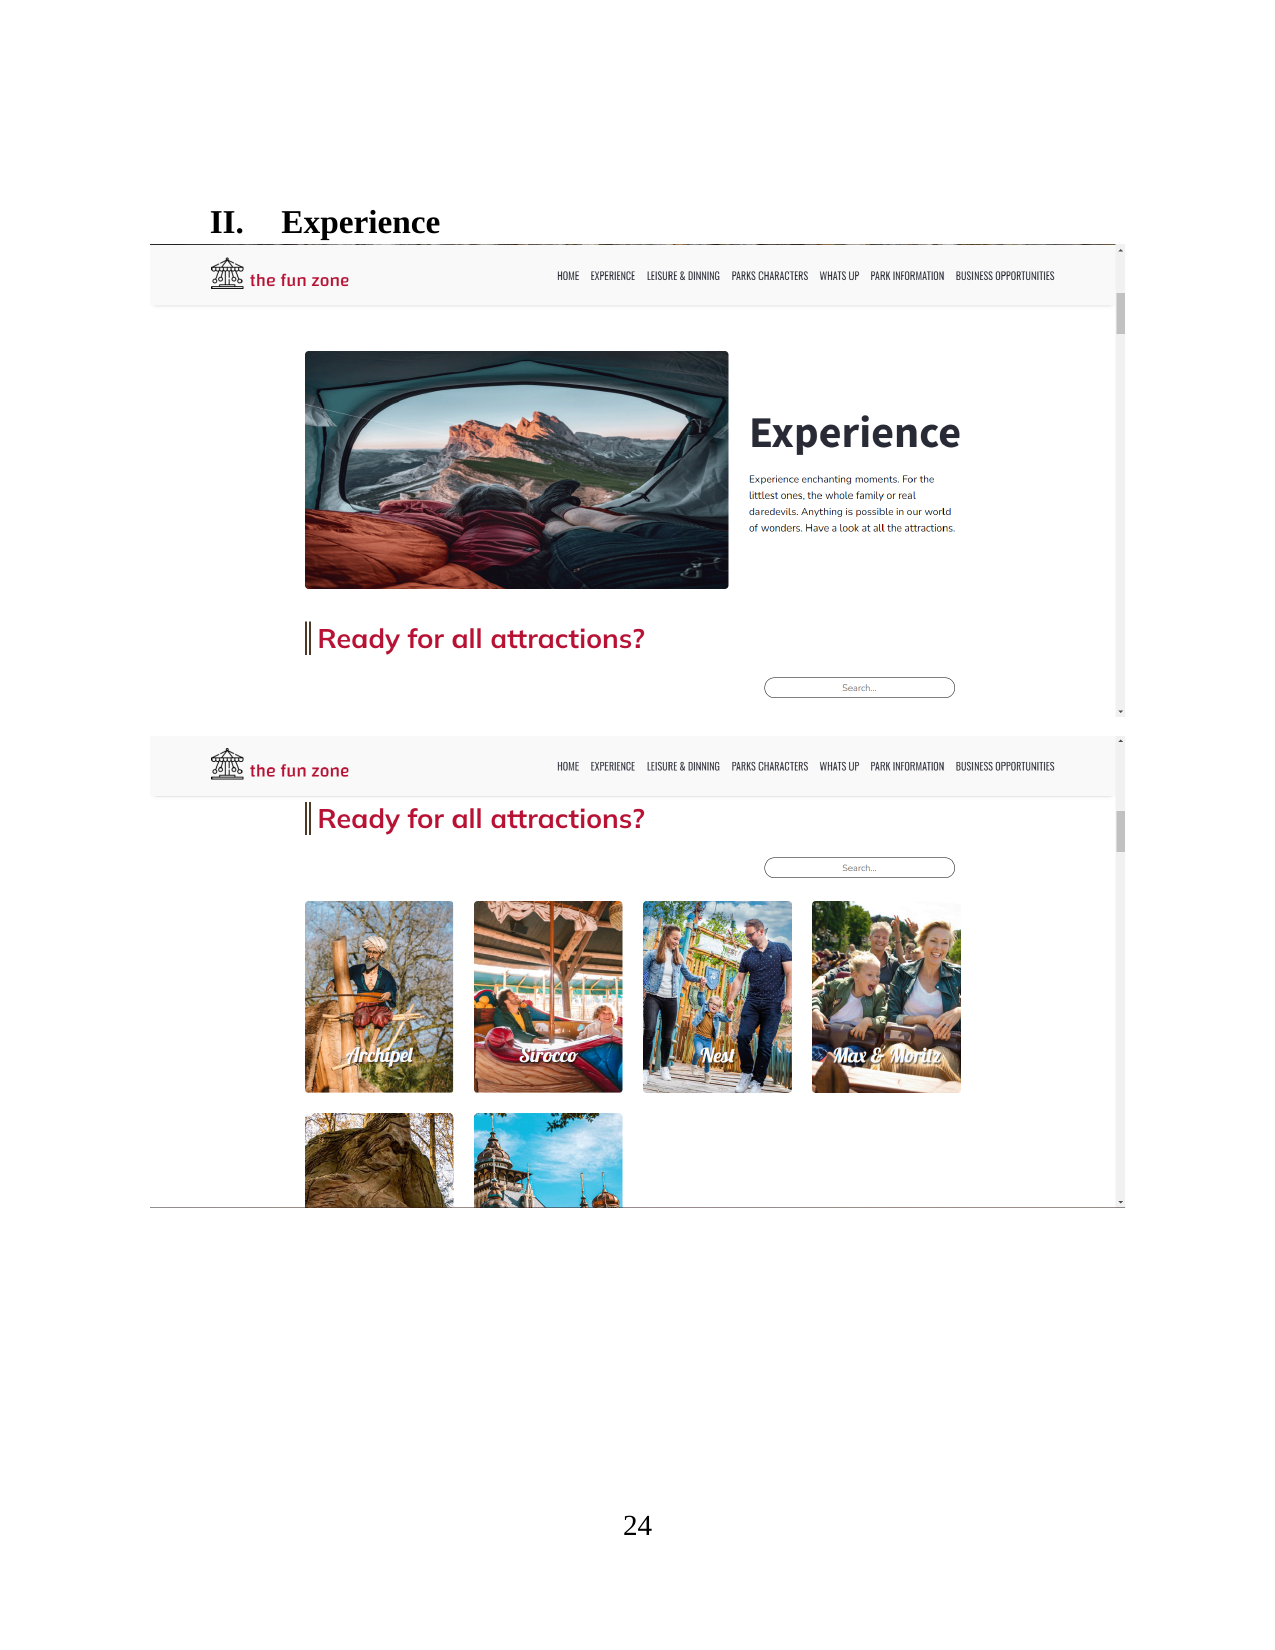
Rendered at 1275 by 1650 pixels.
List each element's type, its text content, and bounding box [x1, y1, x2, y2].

picture [150, 736, 1125, 1208]
subtitle Experience [244, 203, 1125, 241]
picture [150, 244, 1125, 717]
